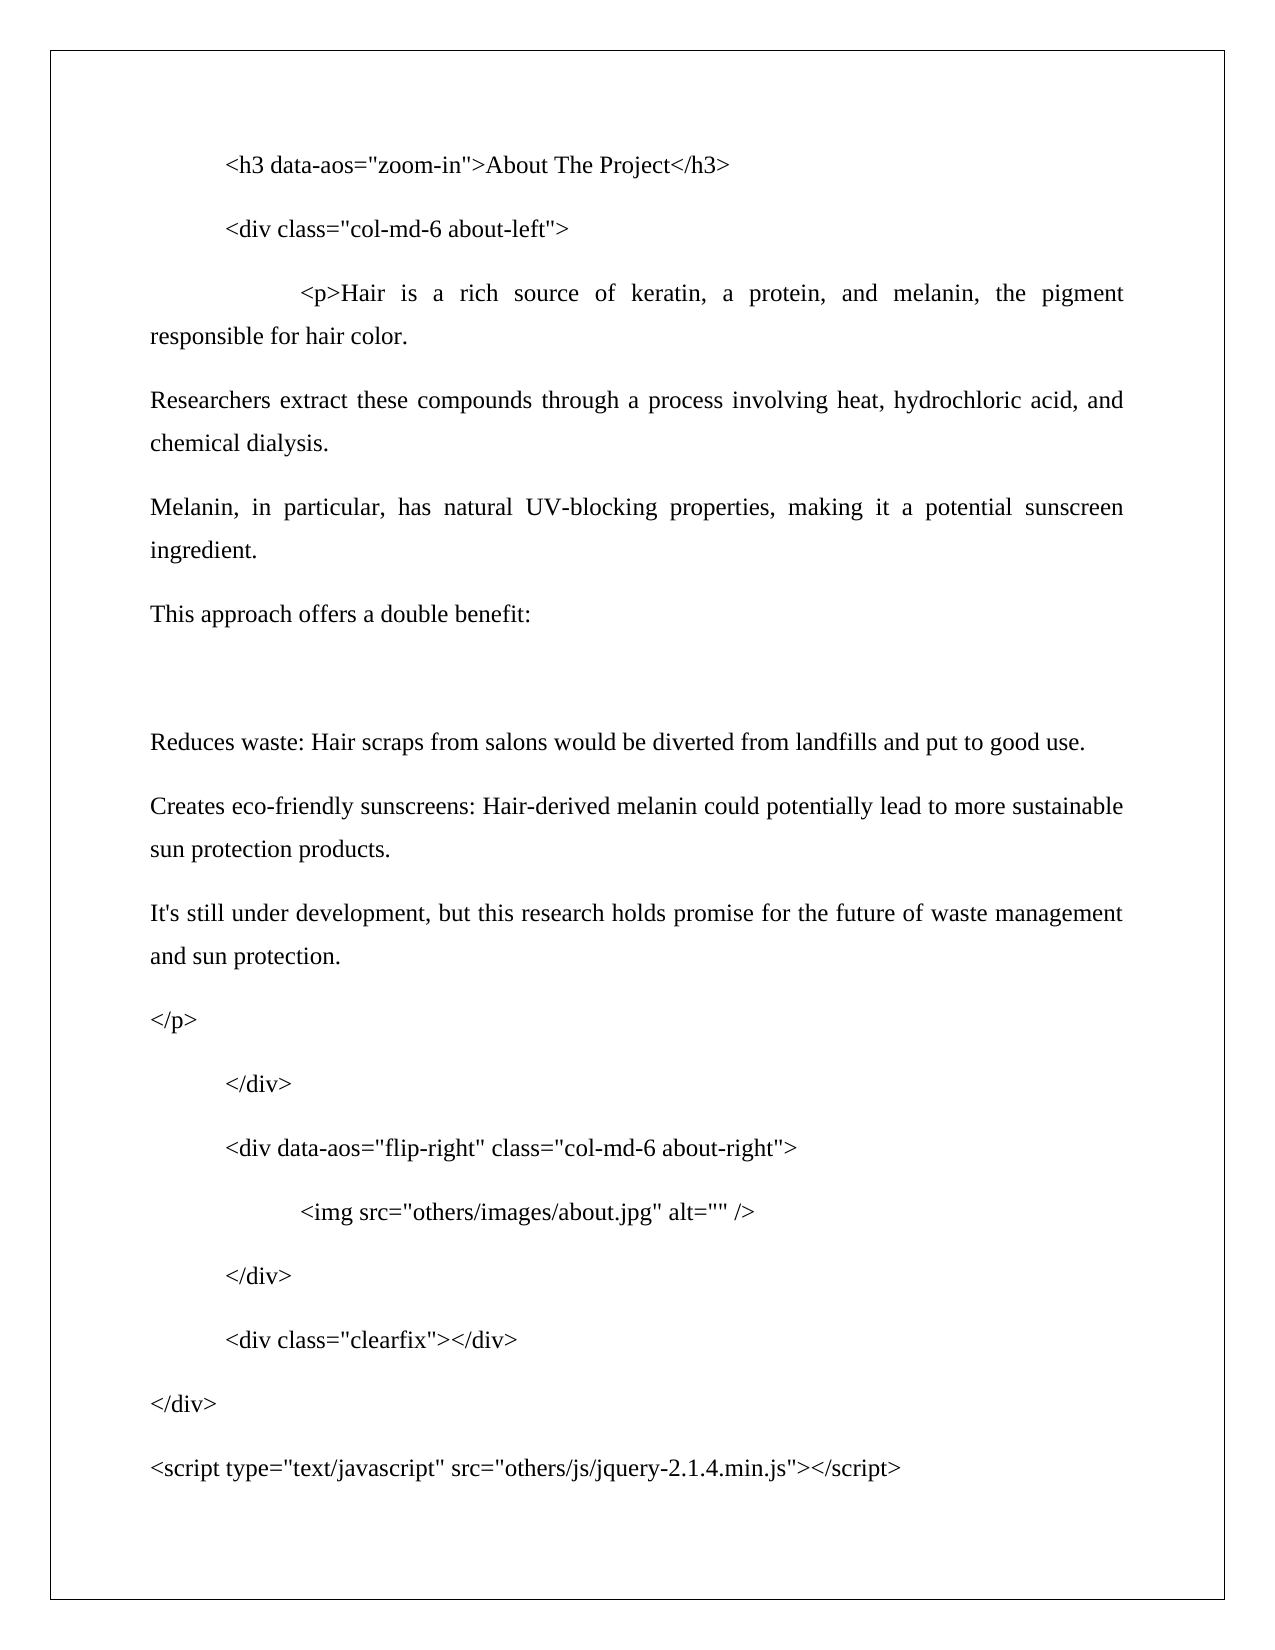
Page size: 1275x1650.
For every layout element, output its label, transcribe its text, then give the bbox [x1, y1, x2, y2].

text </div> [150, 1261, 1125, 1290]
text </div> [150, 1389, 1125, 1418]
text <p>Hair is a rich source of keratin, a protein, and melanin, the pigment responsible for hair color. [150, 278, 1125, 350]
text Creates eco-friendly sunscreens: Hair-derived melanin could potentially lead to more sustainable sun protection products. [150, 791, 1125, 863]
text Melanin, in particular, has natural UV-blocking properties, making it a potential sunscreen ingredient. [150, 492, 1125, 564]
text <h3 data-aos="zoom-in">About The Project</h3> [150, 150, 1125, 179]
text <img src="others/images/about.jpg" alt="" /> [150, 1197, 1125, 1226]
text </div> [150, 1069, 1125, 1098]
text <div data-aos="flip-right" class="col-md-6 about-right"> [150, 1133, 1125, 1162]
text <div class="col-md-6 about-left"> [150, 214, 1125, 243]
text It's still under development, but this research holds promise for the future of waste management and sun protection. [150, 898, 1125, 970]
text Researchers extract these compounds through a process involving heat, hydrochloric acid, and chemical dialysis. [150, 385, 1125, 457]
text </p> [150, 1005, 1125, 1034]
text <script type="text/javascript" src="others/js/jquery-2.1.4.min.js"></script> [150, 1453, 1125, 1482]
text This approach offers a double benefit: [150, 599, 1125, 628]
text Reduces waste: Hair scraps from salons would be diverted from landfills and put to good use. [150, 727, 1125, 756]
text <div class="clearfix"></div> [150, 1325, 1125, 1354]
